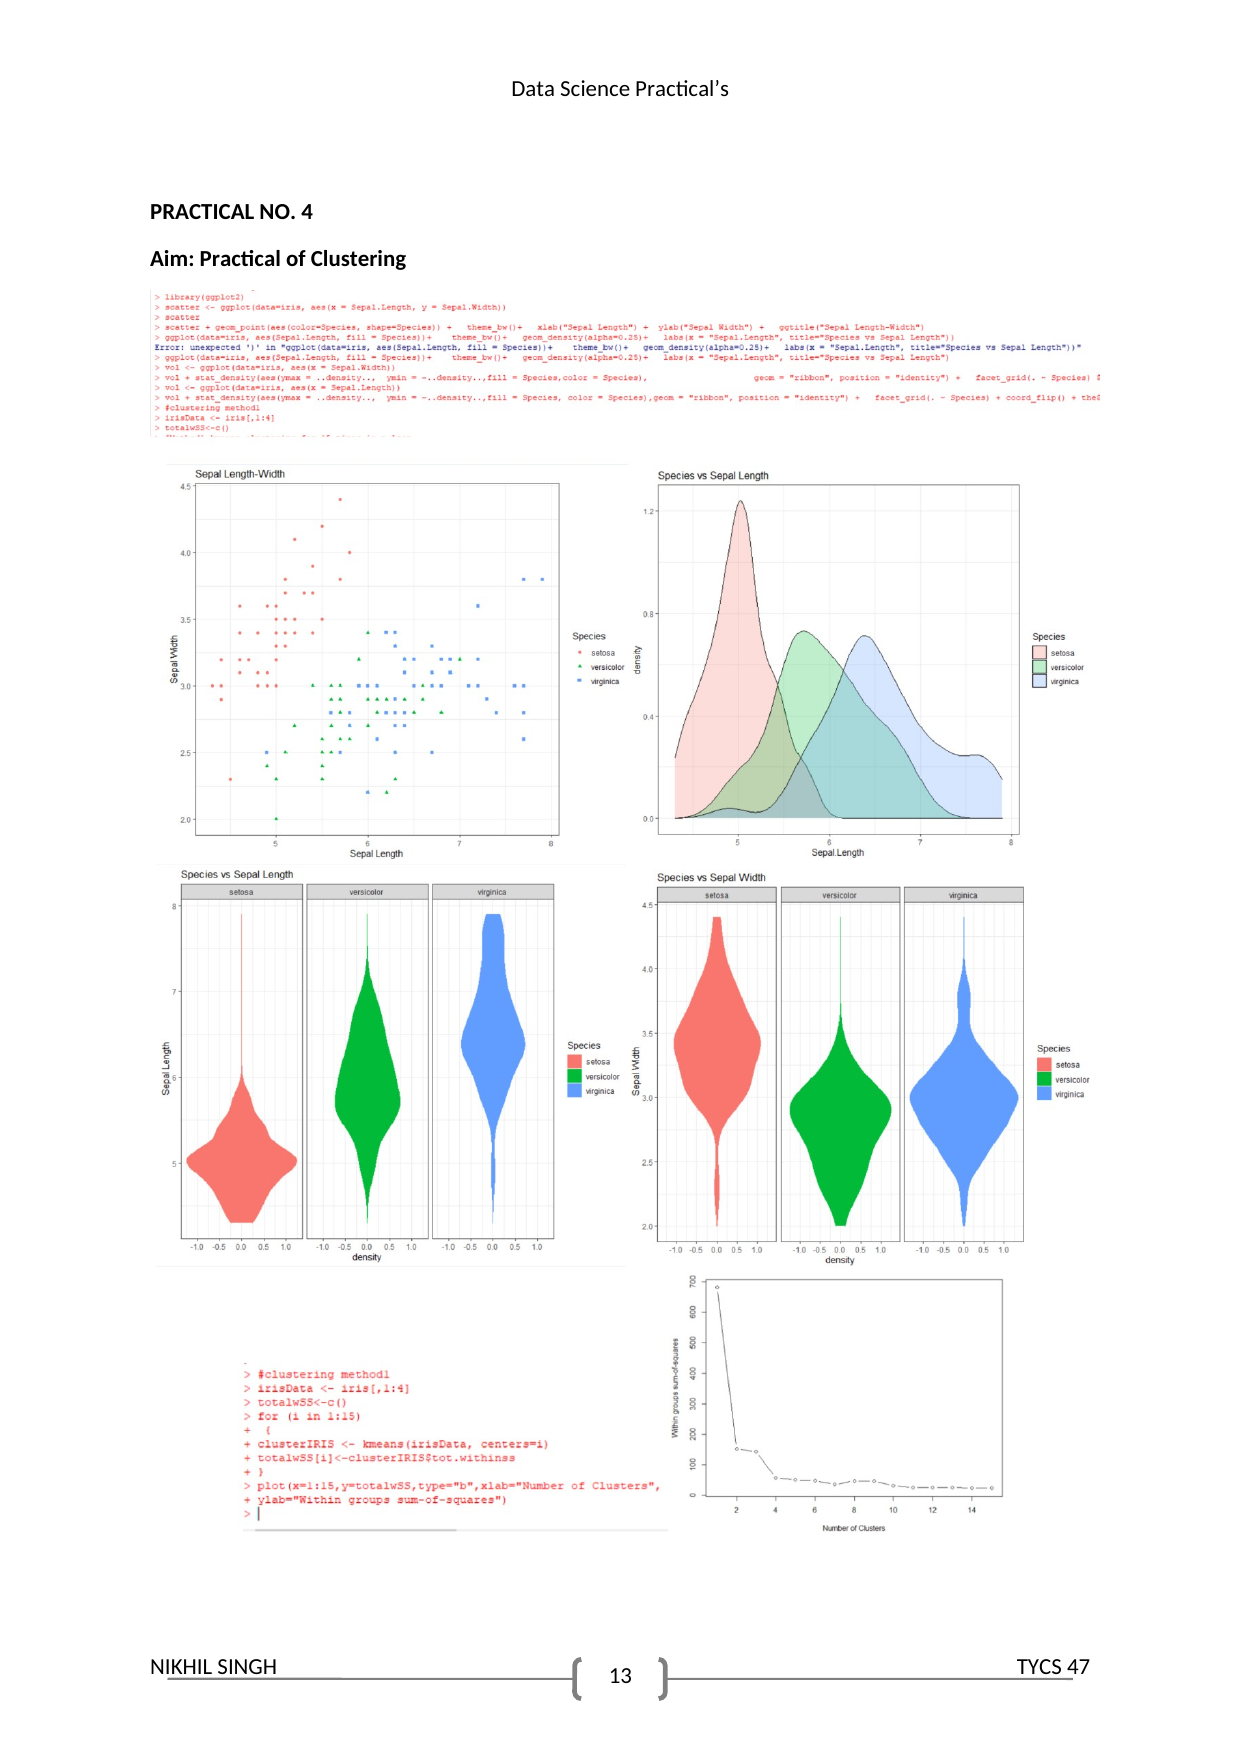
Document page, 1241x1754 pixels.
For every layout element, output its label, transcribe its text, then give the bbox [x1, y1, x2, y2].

text Aim: Practical of Clustering [150, 244, 1090, 272]
text PRACTICAL NO. 4 [150, 197, 1090, 225]
picture [150, 290, 1100, 1532]
